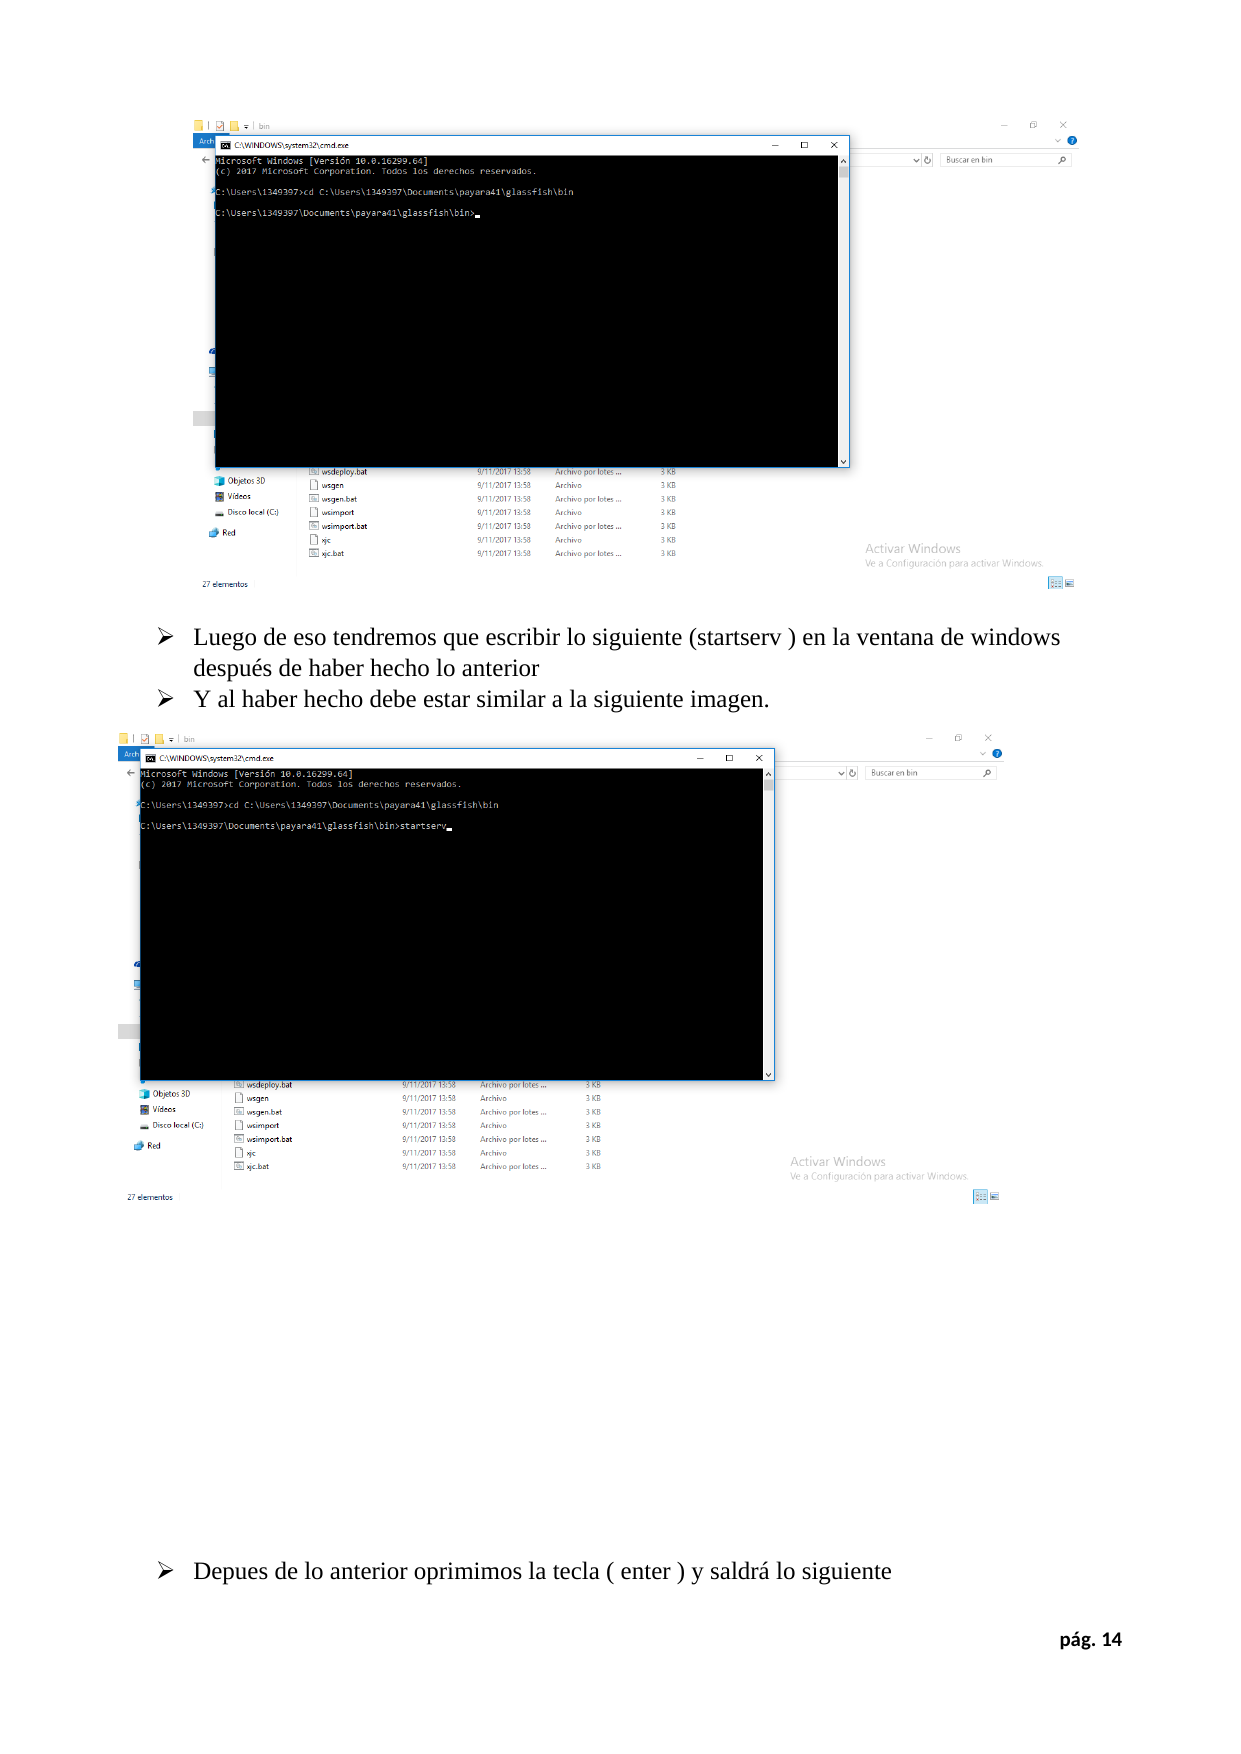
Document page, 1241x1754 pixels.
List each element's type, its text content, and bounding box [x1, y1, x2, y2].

picture [193, 118, 1079, 589]
list Y al haber hecho debe estar similar a la siguiente imagen. [156, 684, 1122, 712]
picture [118, 731, 1004, 1204]
list Luego de eso tendremos que escribir lo siguiente (startserv ) en la ventana de windows después de haber hecho lo anterior [156, 622, 1122, 681]
list Depues de lo anterior oprimimos la tecla ( enter ) y saldrá lo siguiente [156, 1556, 1122, 1585]
